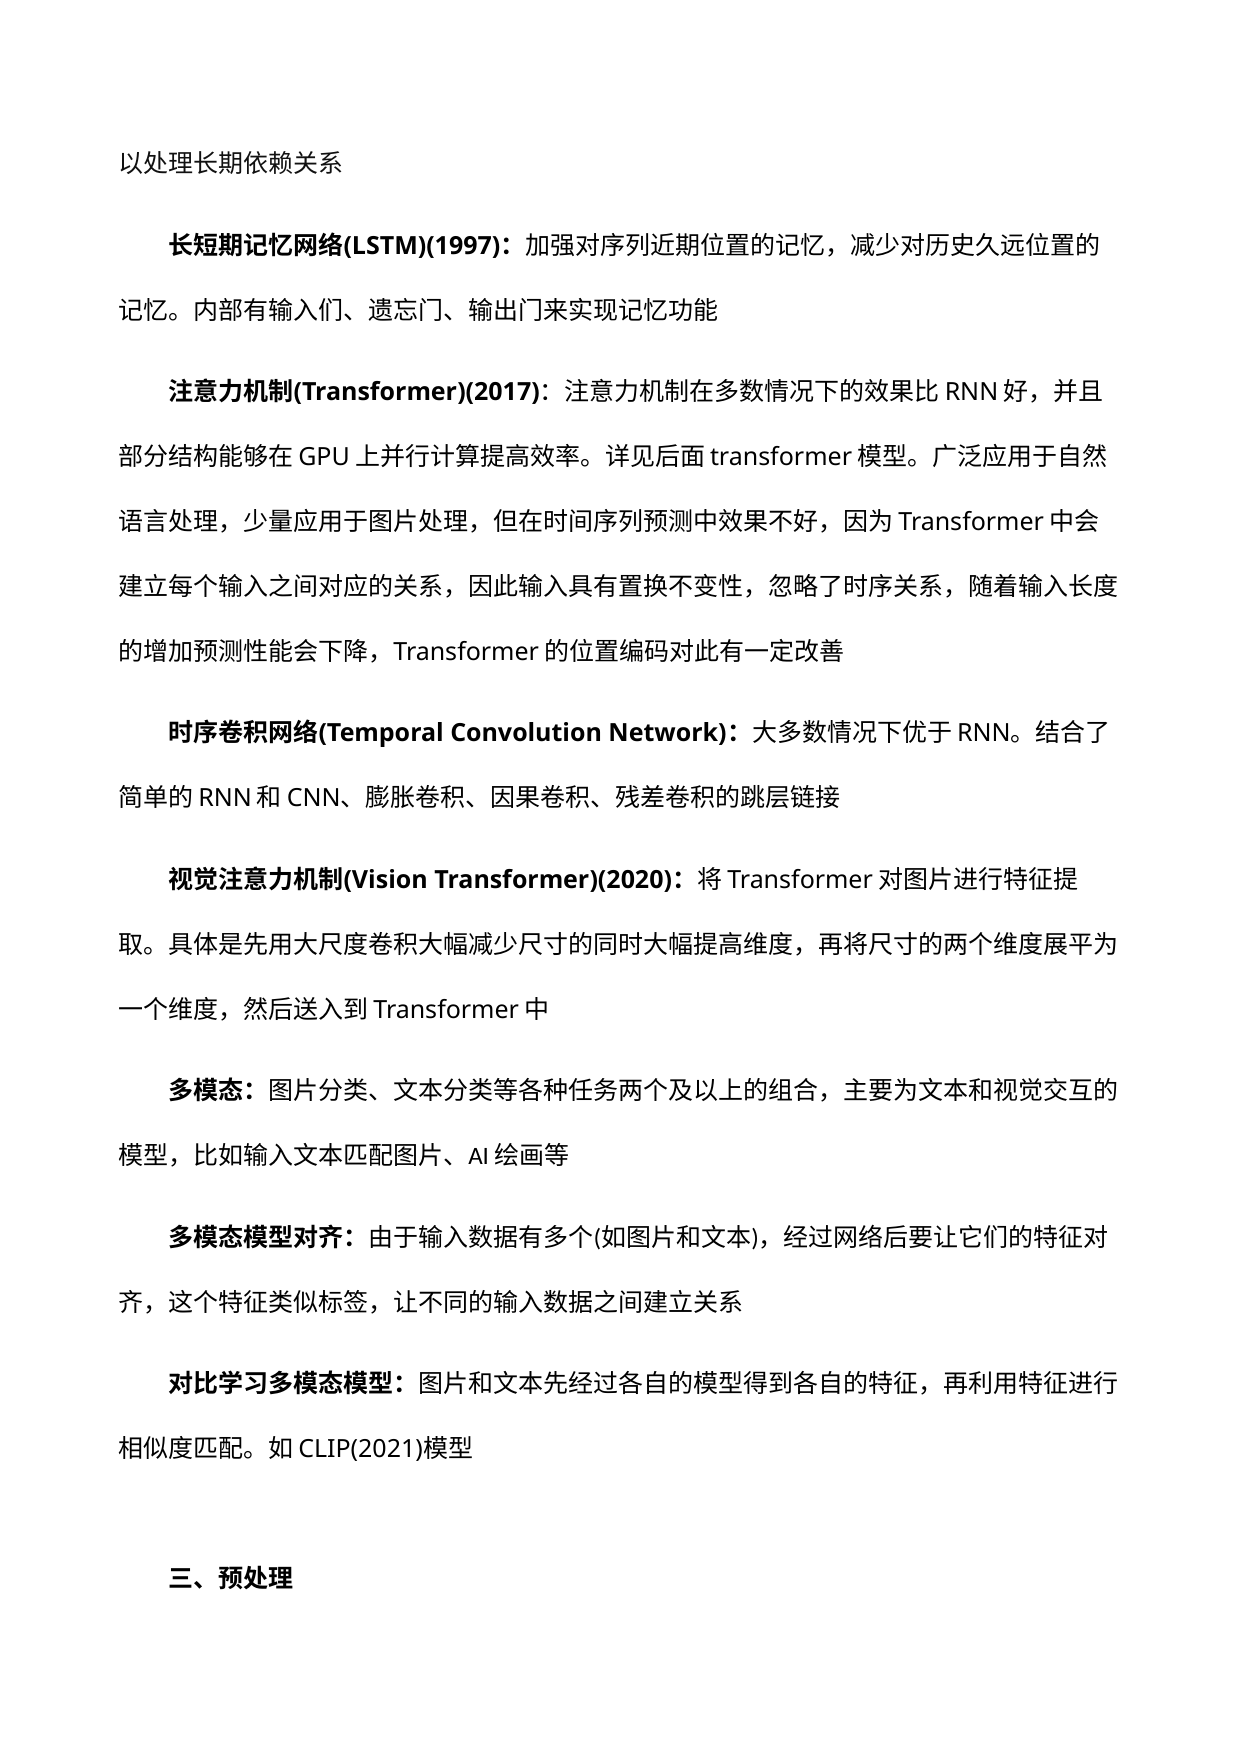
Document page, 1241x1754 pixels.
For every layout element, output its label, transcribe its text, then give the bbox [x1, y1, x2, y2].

text 长短期记忆网络(LSTM)(1997)：加强对序列近期位置的记忆，减少对历史久远位置的记忆。内部有输入们、遗忘门、输出门来实现记忆功能 [118, 211, 1122, 341]
text 多模态：图片分类、文本分类等各种任务两个及以上的组合，主要为文本和视觉交互的模型，比如输入文本匹配图片、AI绘画等 [118, 1056, 1122, 1186]
text 多模态模型对齐：由于输入数据有多个(如图片和文本)，经过网络后要让它们的特征对齐，这个特征类似标签，让不同的输入数据之间建立关系 [118, 1203, 1122, 1333]
text 对比学习多模态模型：图片和文本先经过各自的模型得到各自的特征，再利用特征进行相似度匹配。如CLIP(2021)模型 [118, 1349, 1122, 1479]
text 三、预处理 [118, 1544, 1122, 1609]
text 时序卷积网络(Temporal Convolution Network)：大多数情况下优于RNN。结合了简单的RNN和CNN、膨胀卷积、因果卷积、残差卷积的跳层链接 [118, 698, 1122, 828]
text 视觉注意力机制(Vision Transformer)(2020)：将Transformer对图片进行特征提取。具体是先用大尺度卷积大幅减少尺寸的同时大幅提高维度，再将尺寸的两个维度展平为一个维度，然后送入到Transformer中 [118, 845, 1122, 1040]
text 注意力机制(Transformer)(2017)：注意力机制在多数情况下的效果比RNN好，并且部分结构能够在GPU上并行计算提高效率。详见后面transformer模型。广泛应用于自然语言处理，少量应用于图片处理，但在时间序列预测中效果不好，因为Transformer中会建立每个输入之间对应的关系，因此输入具有置换不变性，忽略了时序关系，随着输入长度的增加预测性能会下降，Transformer的位置编码对此有一定改善 [118, 357, 1122, 682]
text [118, 129, 1122, 194]
